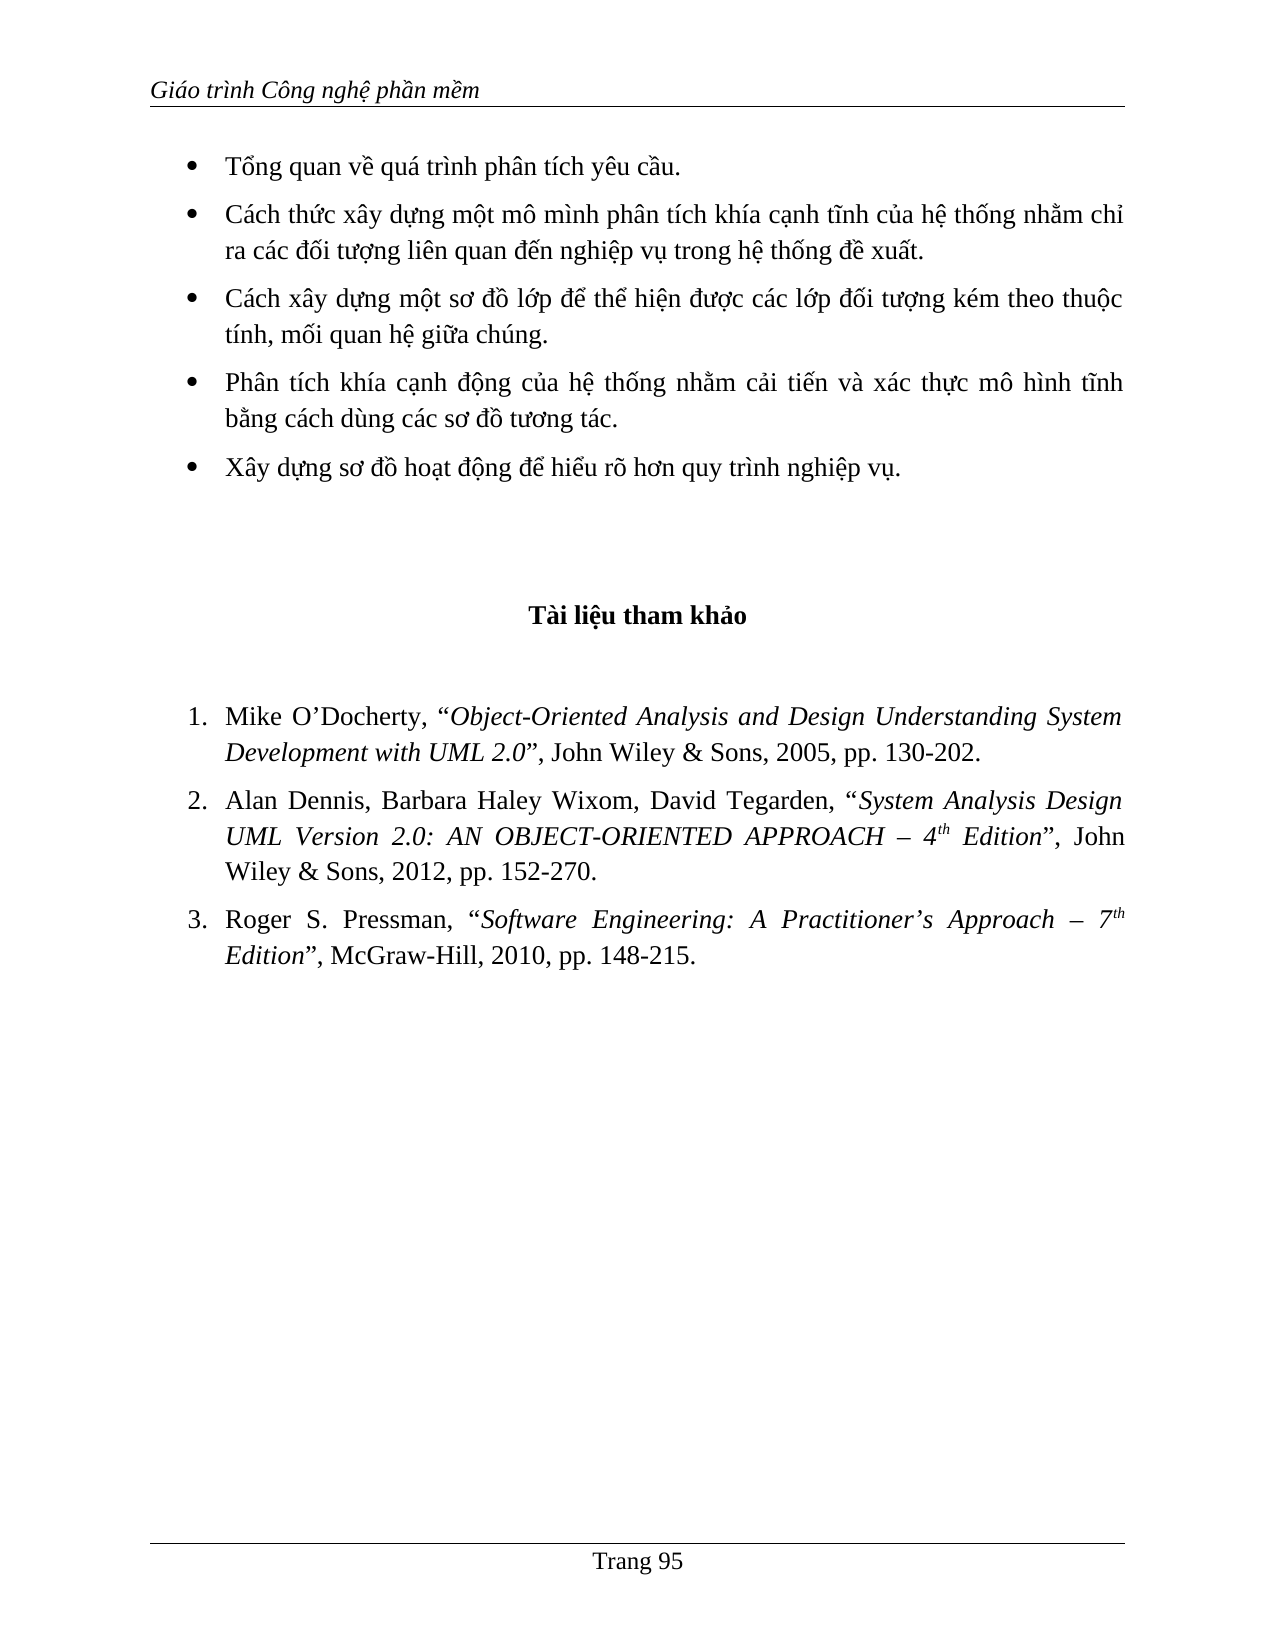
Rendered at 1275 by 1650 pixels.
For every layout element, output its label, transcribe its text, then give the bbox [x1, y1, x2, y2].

list Mike O’Docherty, “Object-Oriented Analysis and Design Understanding System Development with UML 2.0”, John Wiley & Sons, 2005, pp. 130-202. [187, 700, 1125, 767]
list Cách xây dựng một sơ đồ lớp để thể hiện được các lớp đối tượng kém theo thuộc tính, mối quan hệ giữa chúng. [187, 282, 1125, 349]
list Roger S. Pressman, “Software Engineering: A Practitioner’s Approach – 7th Edition”, McGraw-Hill, 2010, pp. 148-215. [187, 903, 1125, 970]
list Phân tích khía cạnh động của hệ thống nhằm cải tiến và xác thực mô hình tĩnh bằng cách dùng các sơ đồ tương tác. [187, 367, 1125, 433]
list Alan Dennis, Barbara Haley Wixom, David Tegarden, “System Analysis Design UML Version 2.0: AN OBJECT-ORIENTED APPROACH – 4th Edition”, John Wiley & Sons, 2012, pp. 152-270. [187, 784, 1125, 886]
text Tài liệu tham khảo [150, 599, 1125, 631]
list Tổng quan về quá trình phân tích yêu cầu. [187, 150, 1125, 181]
list Xây dựng sơ đồ hoạt động để hiểu rõ hơn quy trình nghiệp vụ. [187, 451, 1125, 482]
list Cách thức xây dựng một mô mình phân tích khía cạnh tĩnh của hệ thống nhằm chỉ ra các đối tượng liên quan đến nghiệp vụ trong hệ thống đề xuất. [187, 198, 1125, 265]
